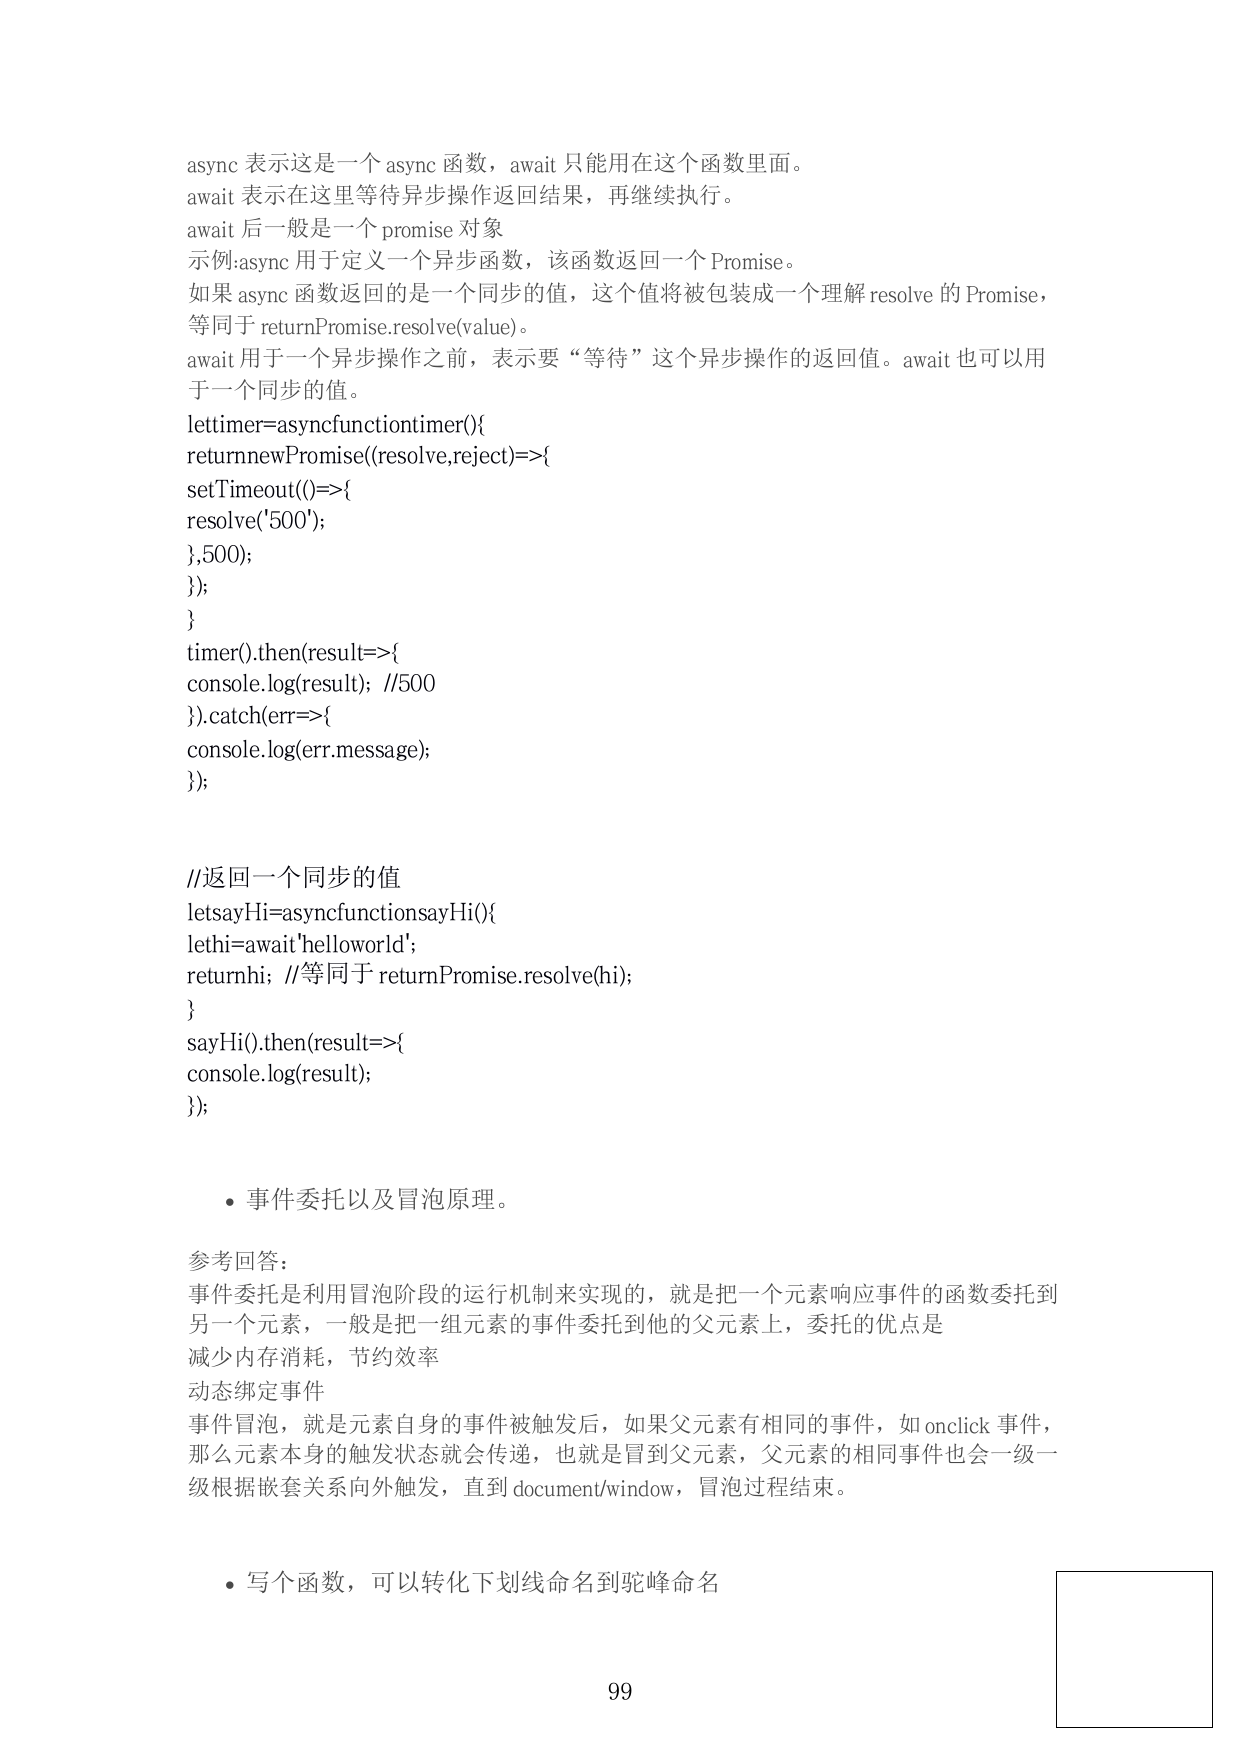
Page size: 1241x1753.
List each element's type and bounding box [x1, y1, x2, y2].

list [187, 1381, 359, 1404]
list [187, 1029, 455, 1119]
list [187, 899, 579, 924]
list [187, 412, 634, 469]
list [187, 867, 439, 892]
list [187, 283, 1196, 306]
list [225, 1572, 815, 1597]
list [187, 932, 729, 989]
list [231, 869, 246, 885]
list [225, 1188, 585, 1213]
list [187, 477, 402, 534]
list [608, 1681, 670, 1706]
picture [1057, 1572, 1212, 1727]
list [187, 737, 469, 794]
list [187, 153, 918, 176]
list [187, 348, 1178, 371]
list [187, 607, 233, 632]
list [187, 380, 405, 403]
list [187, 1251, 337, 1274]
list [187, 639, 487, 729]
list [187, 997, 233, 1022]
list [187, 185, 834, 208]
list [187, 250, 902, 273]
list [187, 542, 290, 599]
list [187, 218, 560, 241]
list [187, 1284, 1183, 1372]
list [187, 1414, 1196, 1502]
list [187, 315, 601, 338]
